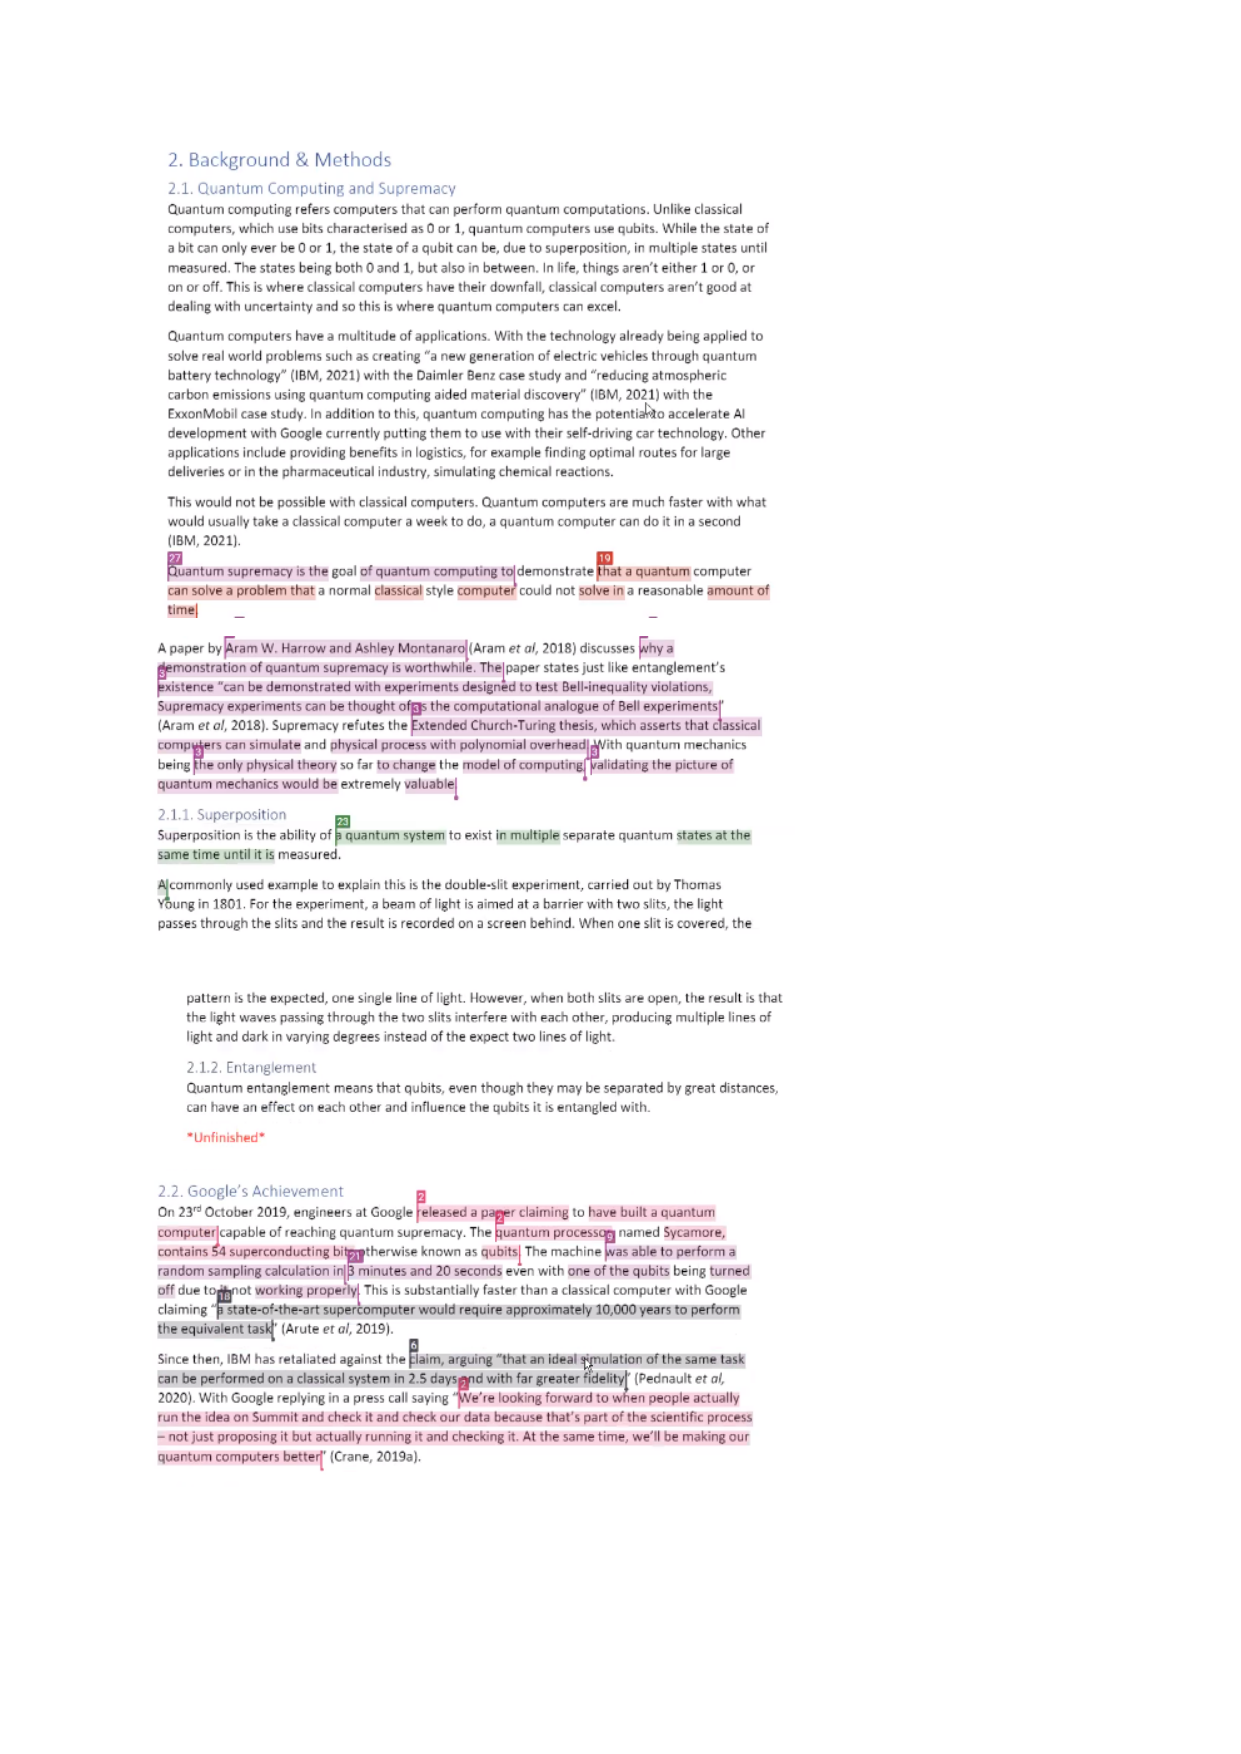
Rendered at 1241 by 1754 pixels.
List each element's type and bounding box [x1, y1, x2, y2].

picture [150, 636, 796, 947]
picture [150, 965, 829, 1151]
picture [150, 150, 839, 618]
picture [150, 1169, 812, 1487]
